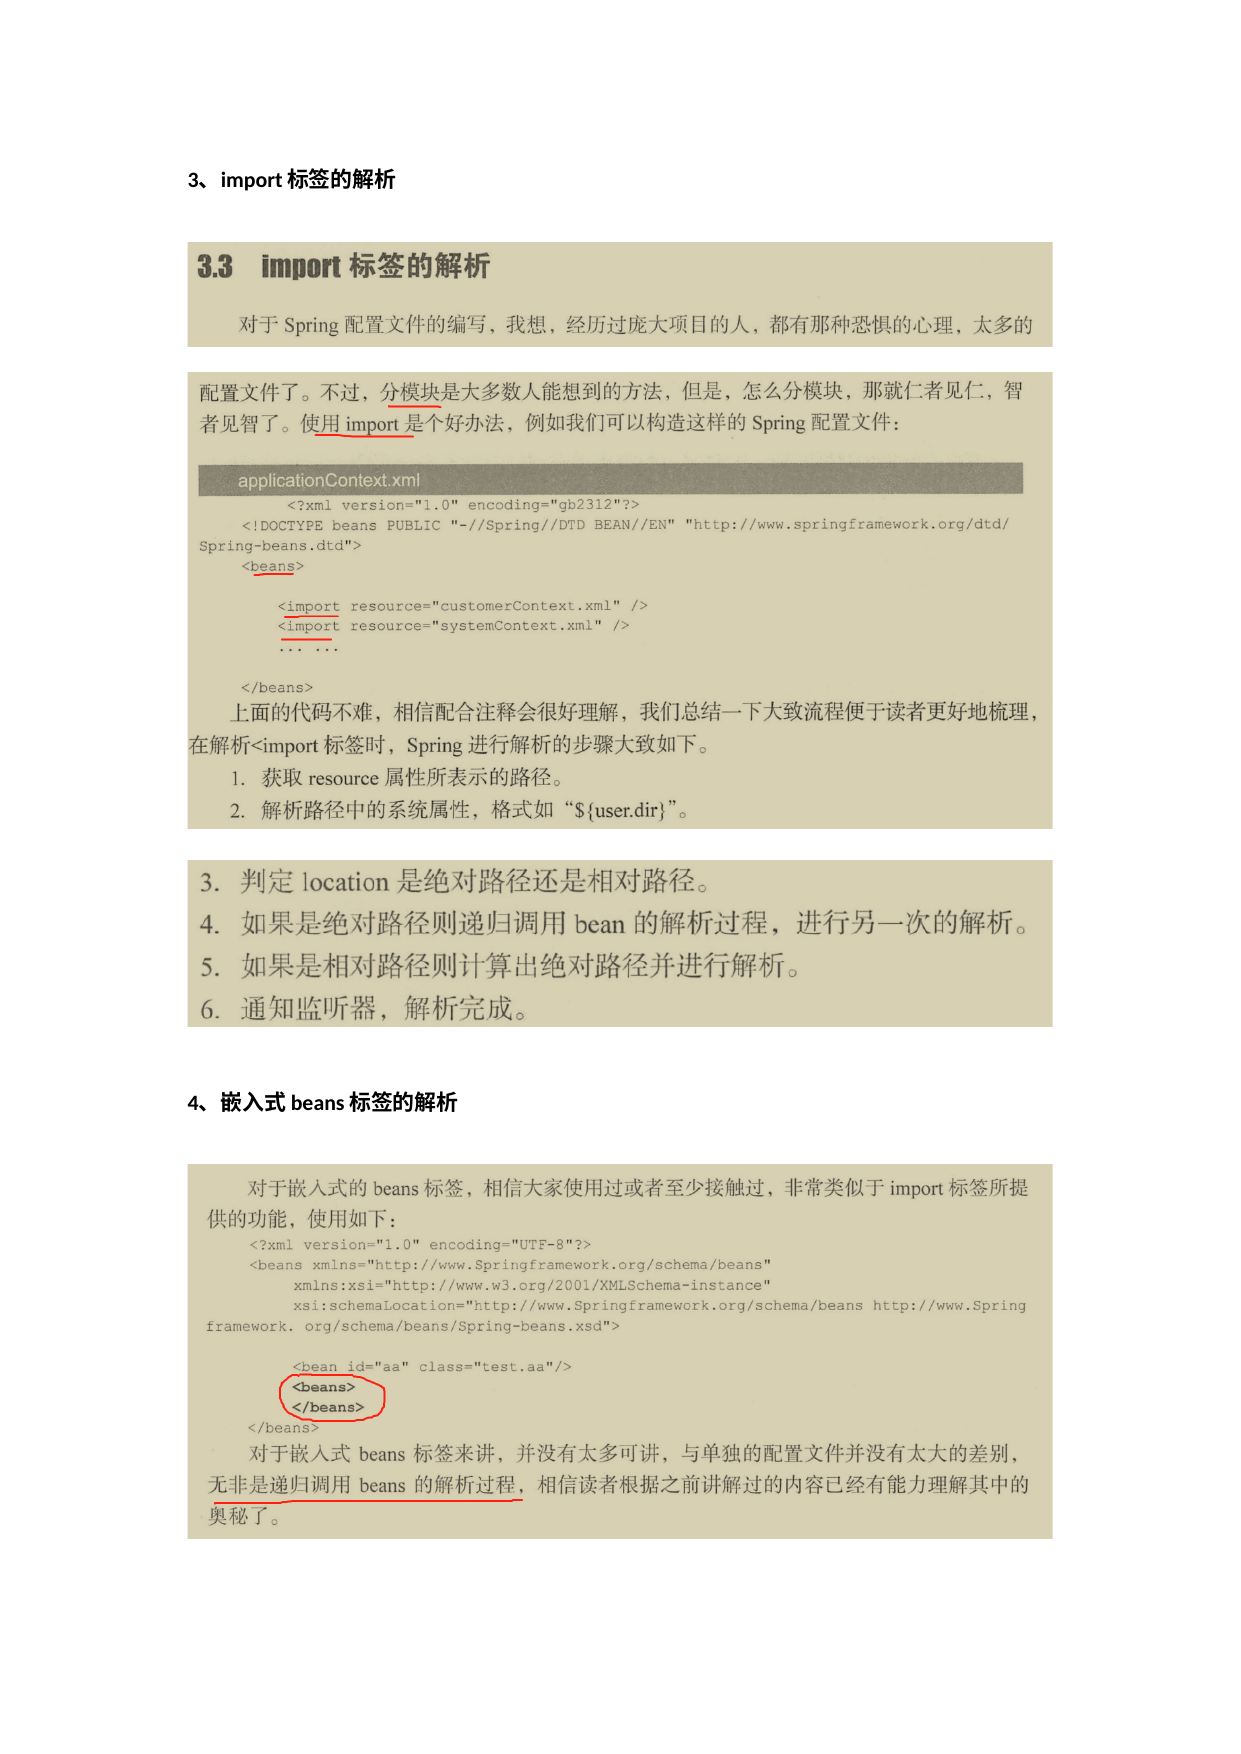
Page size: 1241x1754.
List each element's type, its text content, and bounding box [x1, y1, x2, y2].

subtitle 3、import标签的解析 [187, 162, 1053, 194]
picture [187, 372, 1053, 829]
picture [187, 860, 1053, 1027]
picture [187, 242, 1053, 347]
picture [187, 1164, 1053, 1539]
subtitle 4、嵌入式beans标签的解析 [187, 1084, 1053, 1117]
